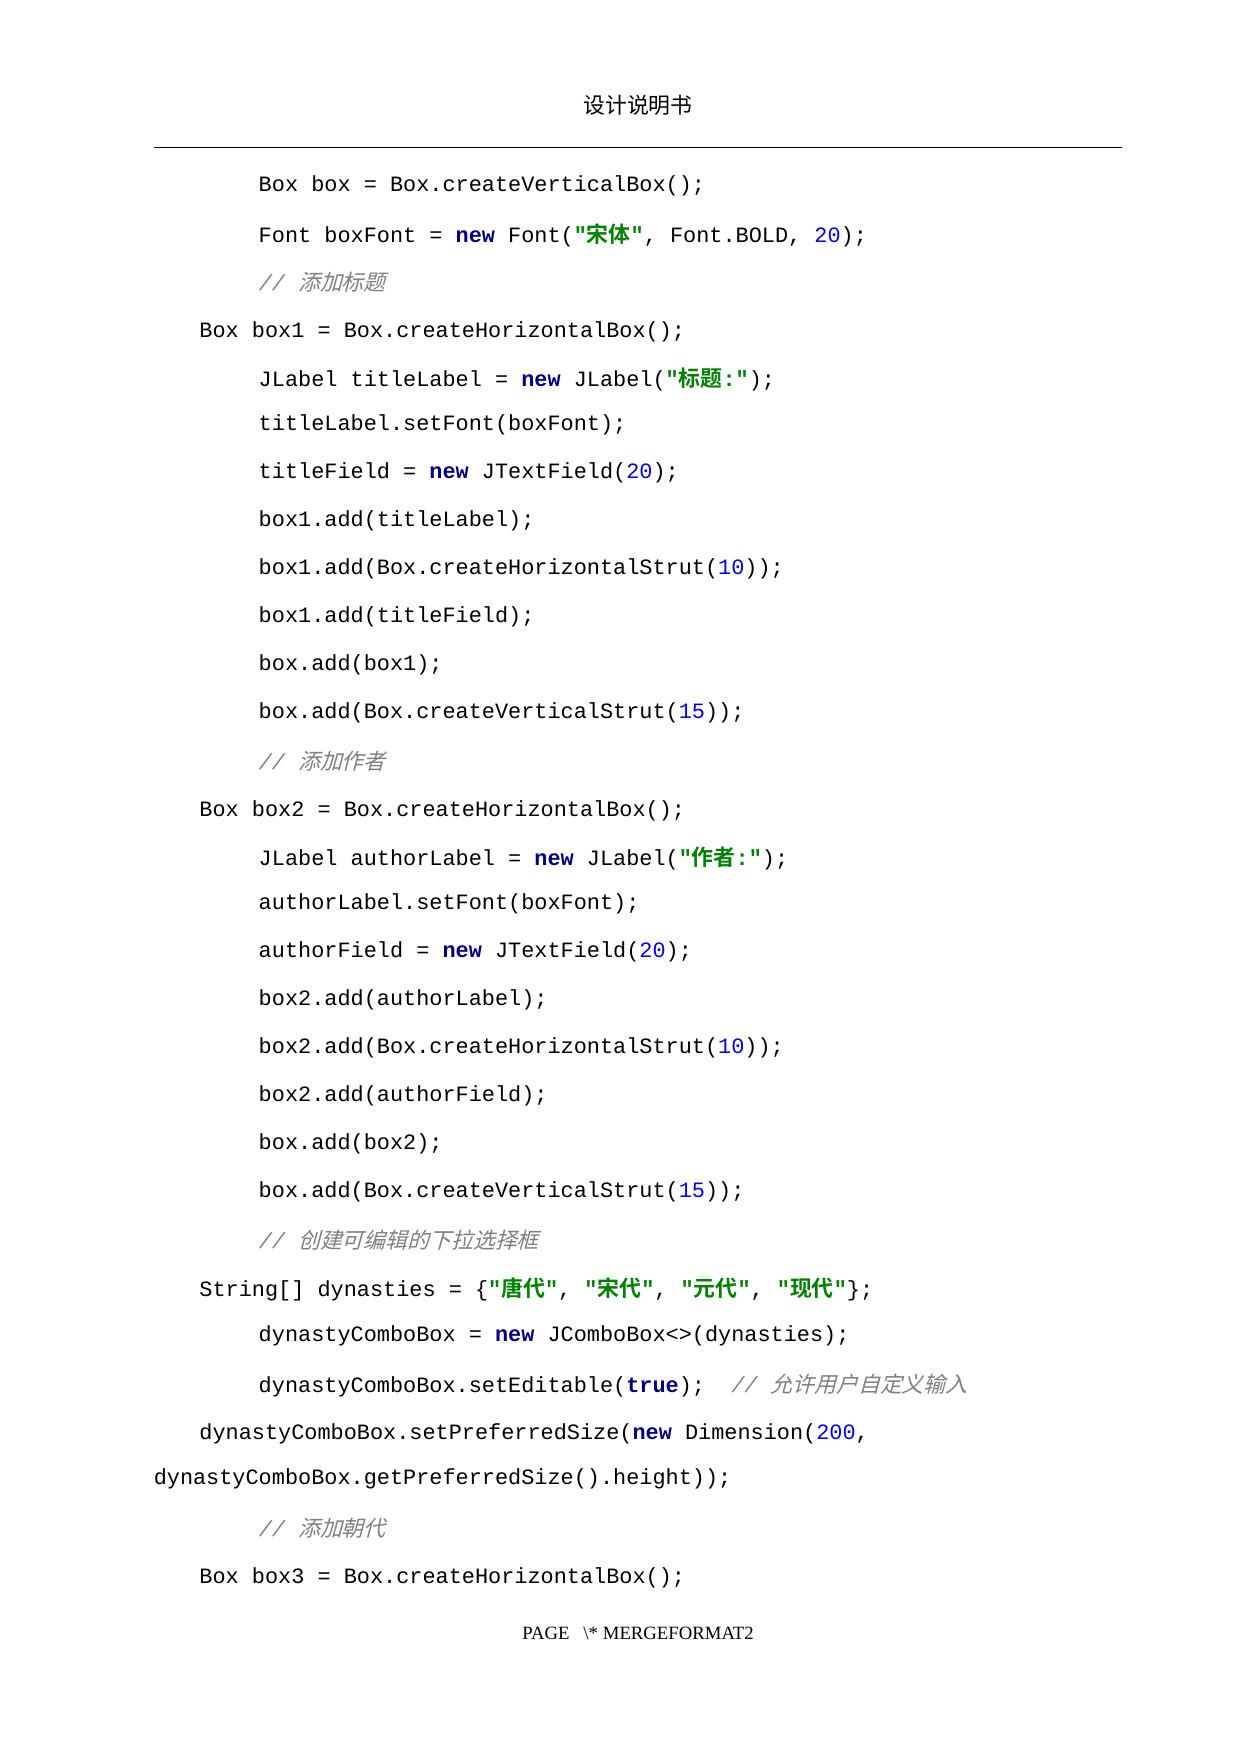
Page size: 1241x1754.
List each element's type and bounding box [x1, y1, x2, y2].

text [153, 161, 1122, 1599]
